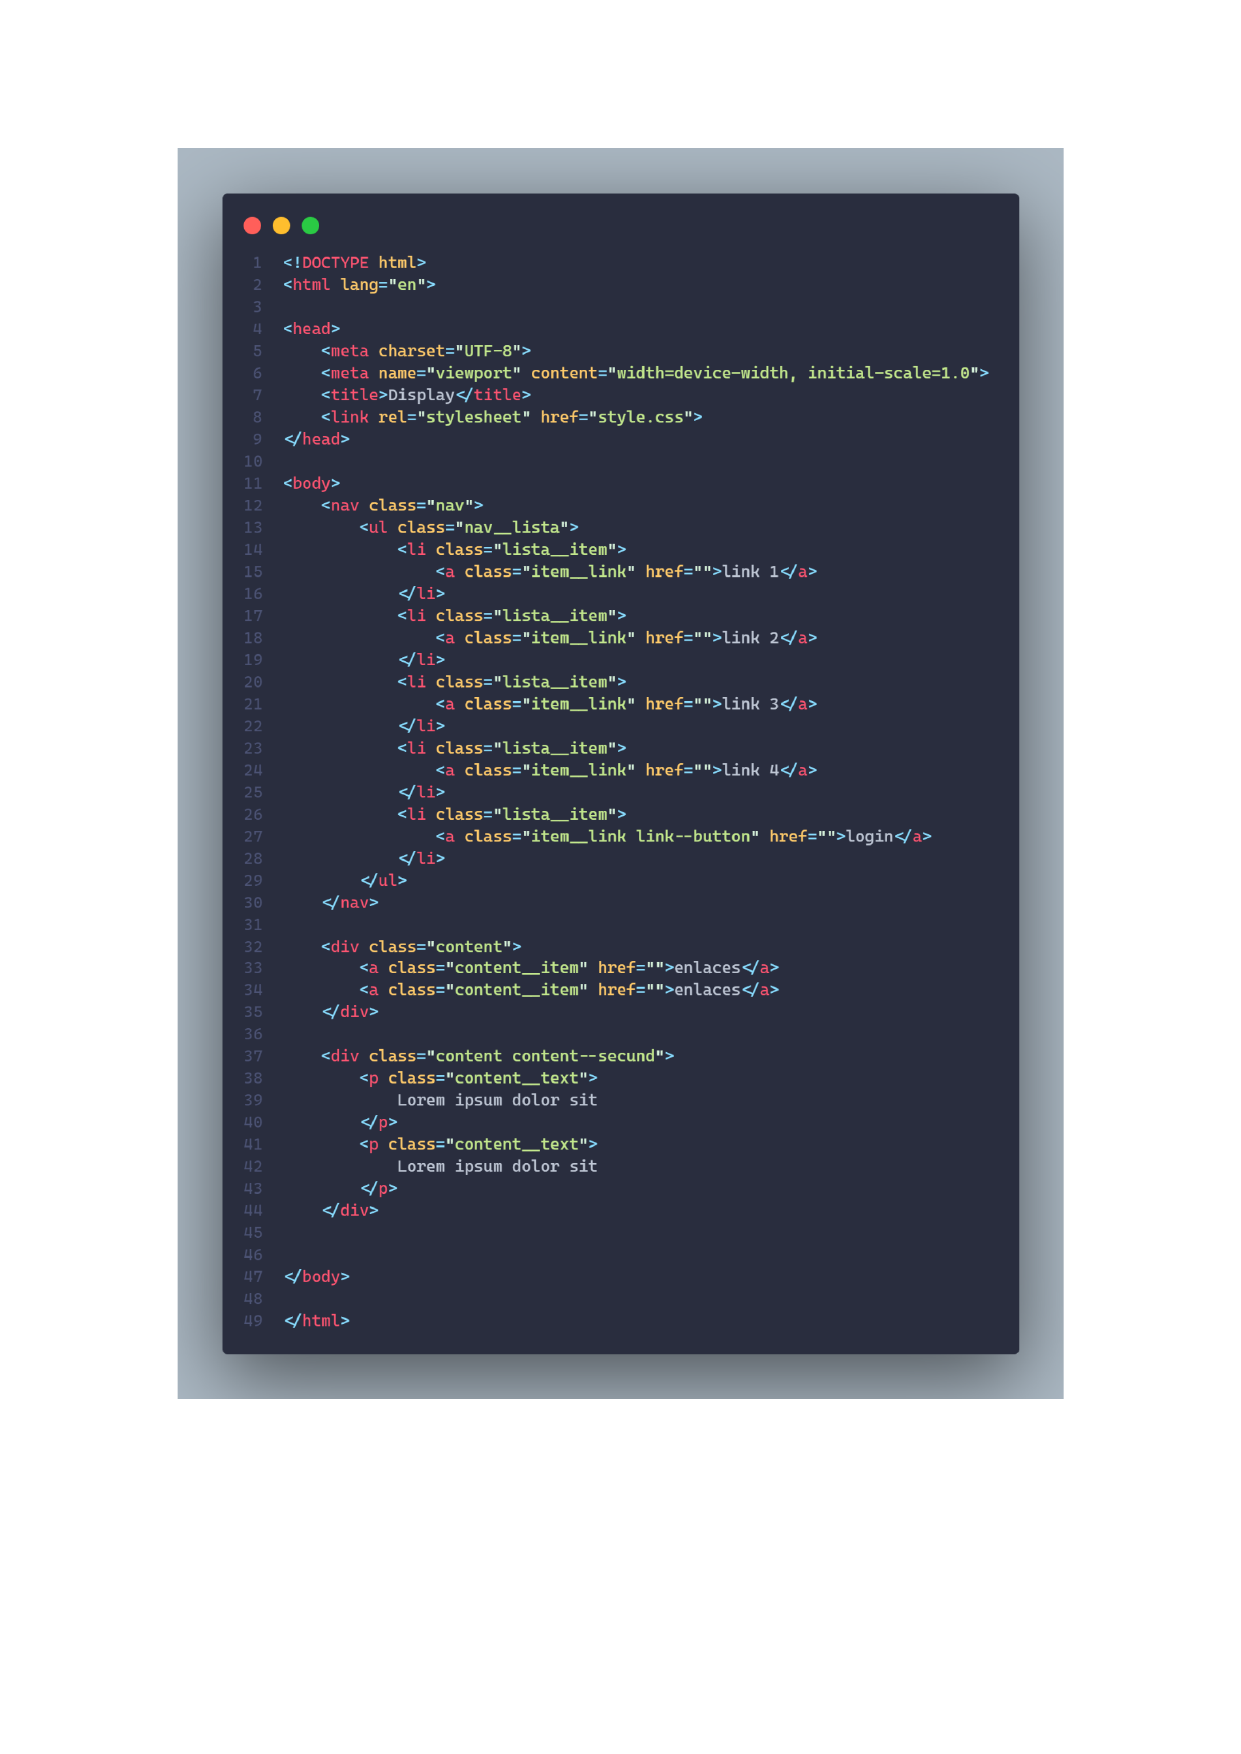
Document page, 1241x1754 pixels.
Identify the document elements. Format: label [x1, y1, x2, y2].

picture [177, 148, 1064, 1399]
